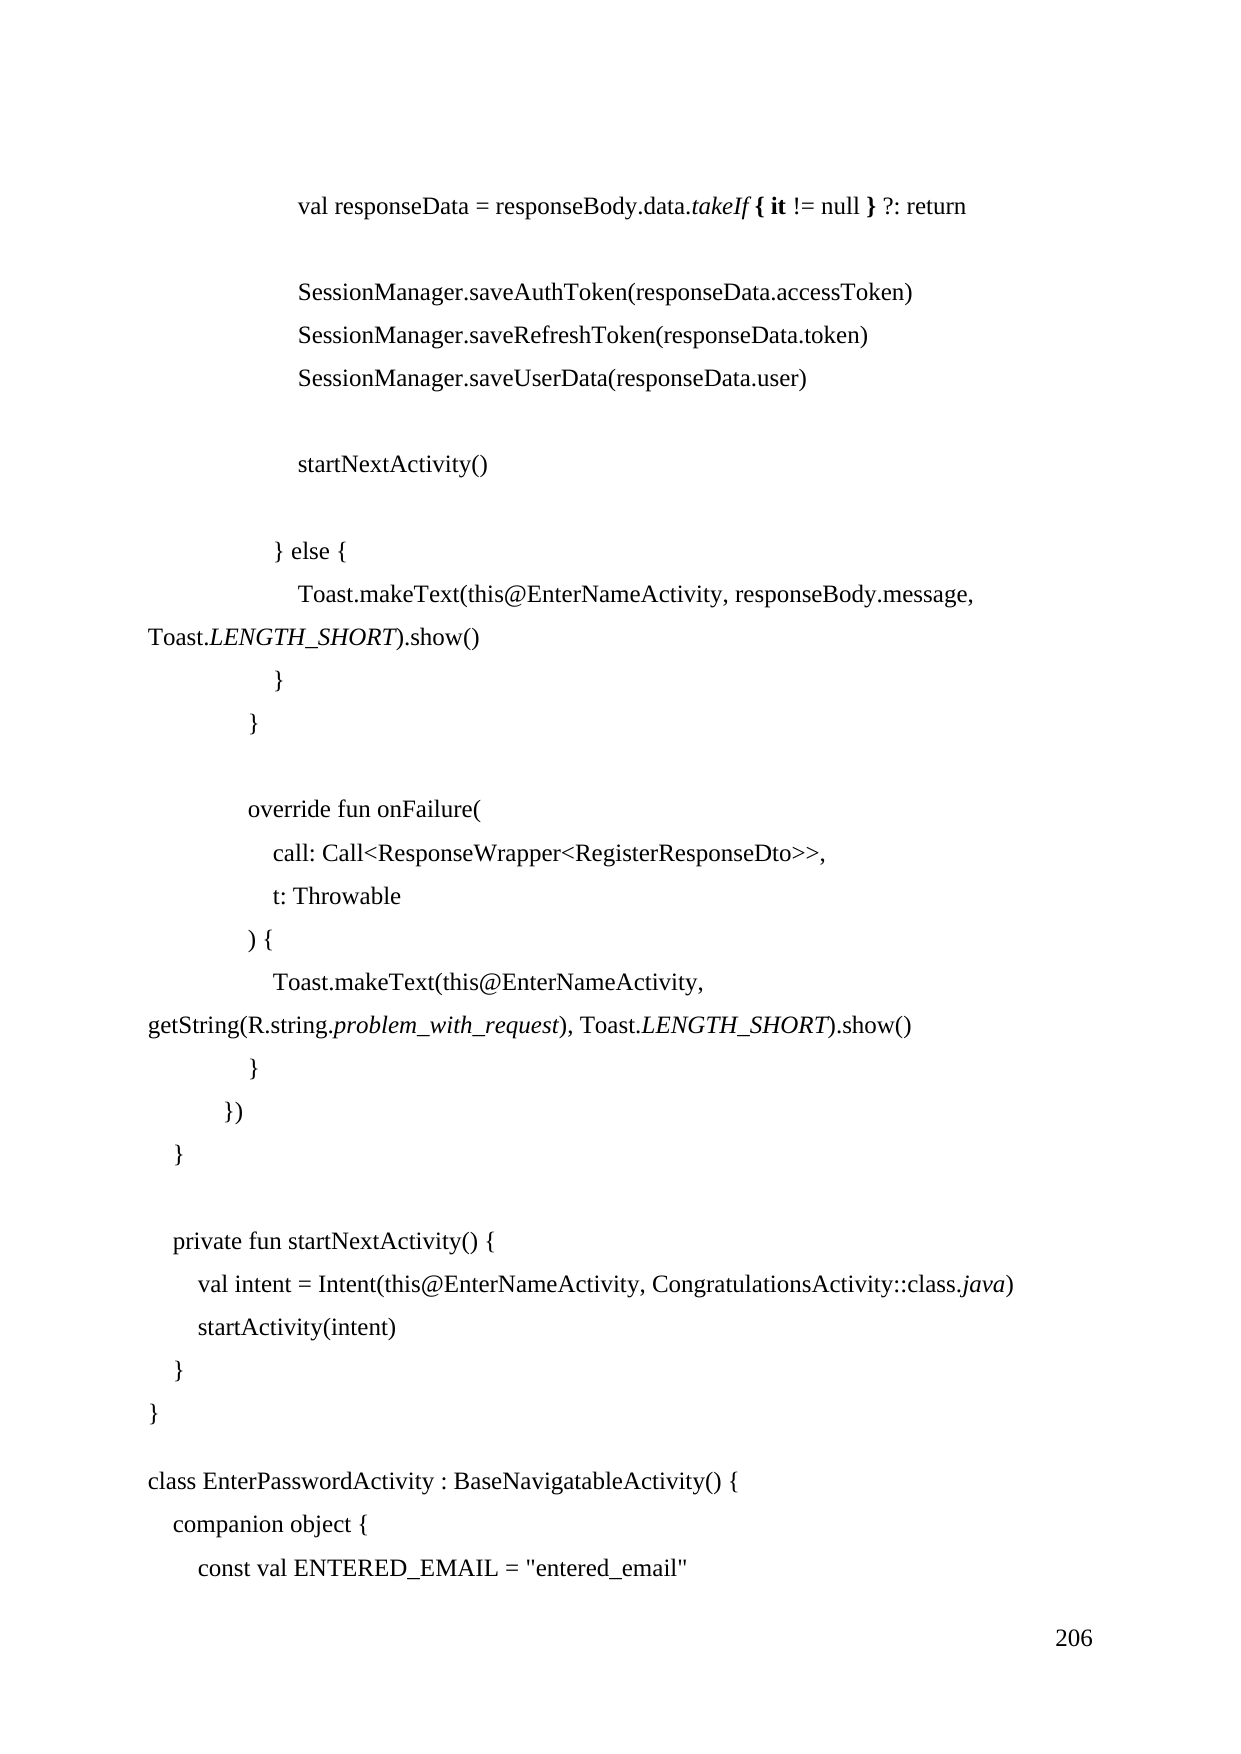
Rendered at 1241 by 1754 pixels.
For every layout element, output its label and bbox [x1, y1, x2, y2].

text [148, 148, 1093, 1427]
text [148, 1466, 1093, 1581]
